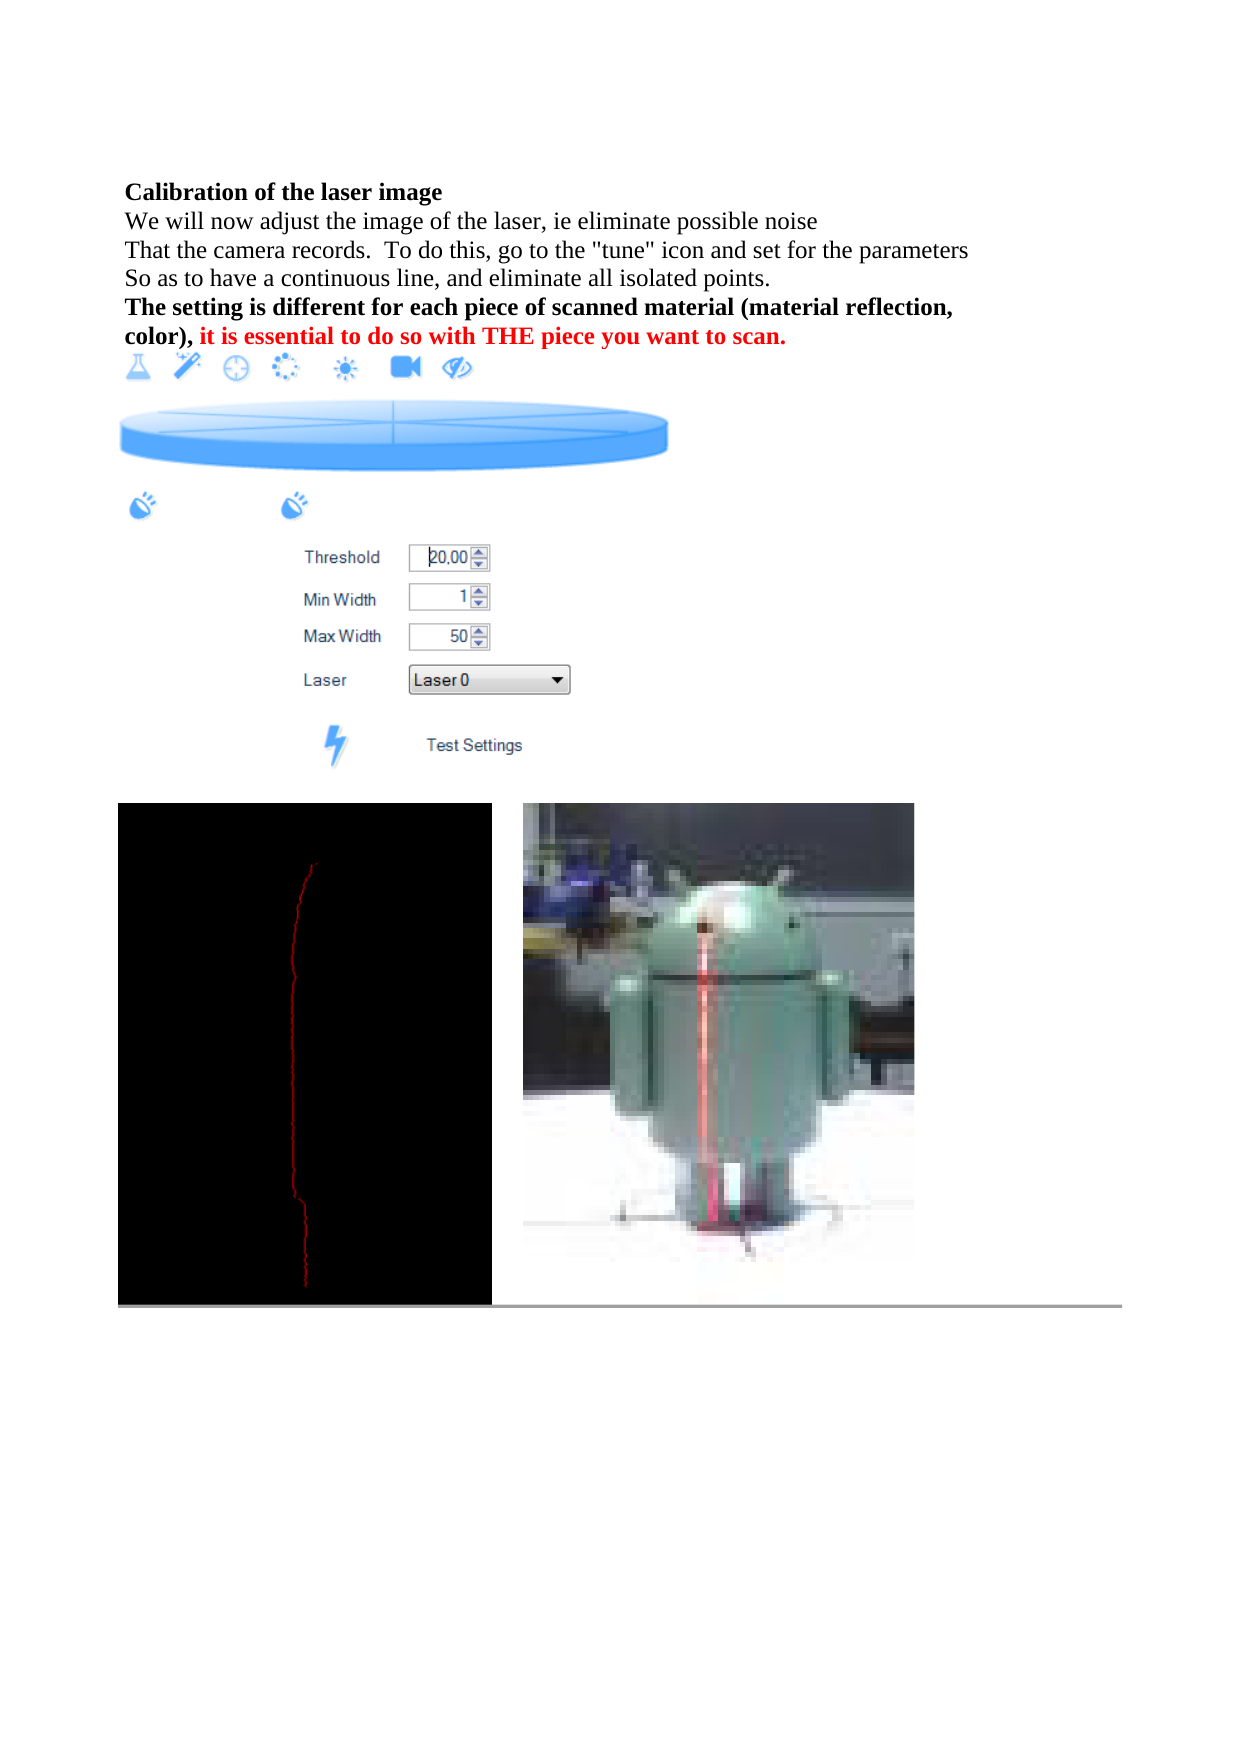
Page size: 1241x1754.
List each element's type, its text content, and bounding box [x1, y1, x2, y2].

text que la camera enregistre. That the camera records. Pour cela aller dans l'icône « tune » puis régler pour les paramètres To do this, go to the "tune" icon and set for the parameters [118, 235, 1122, 263]
text Le réglage est différent pour chaque pièce à scanné (réflexion du matériau, The setting is different for each piece of scanned material (material reflection, [118, 292, 1122, 321]
text Nous allons maintenant régler l'image du laser, c'est-à-dire éliminer le bruit possible We will now adjust the image of the laser, ie eliminate possible noise [118, 206, 1122, 235]
text Calibration de l'image laser Calibration of the laser image [118, 177, 1122, 206]
text de façon à avoir une ligne continue, et d'éliminer tous les points isolés. So as to have a continuous line, and eliminate all isolated points. [118, 263, 1122, 292]
text couleur), il est donc indispensable de le faire avec LA pièce que vous voulez scanner. color), it is essential to do so with THE piece you want to scan. [118, 321, 1122, 350]
